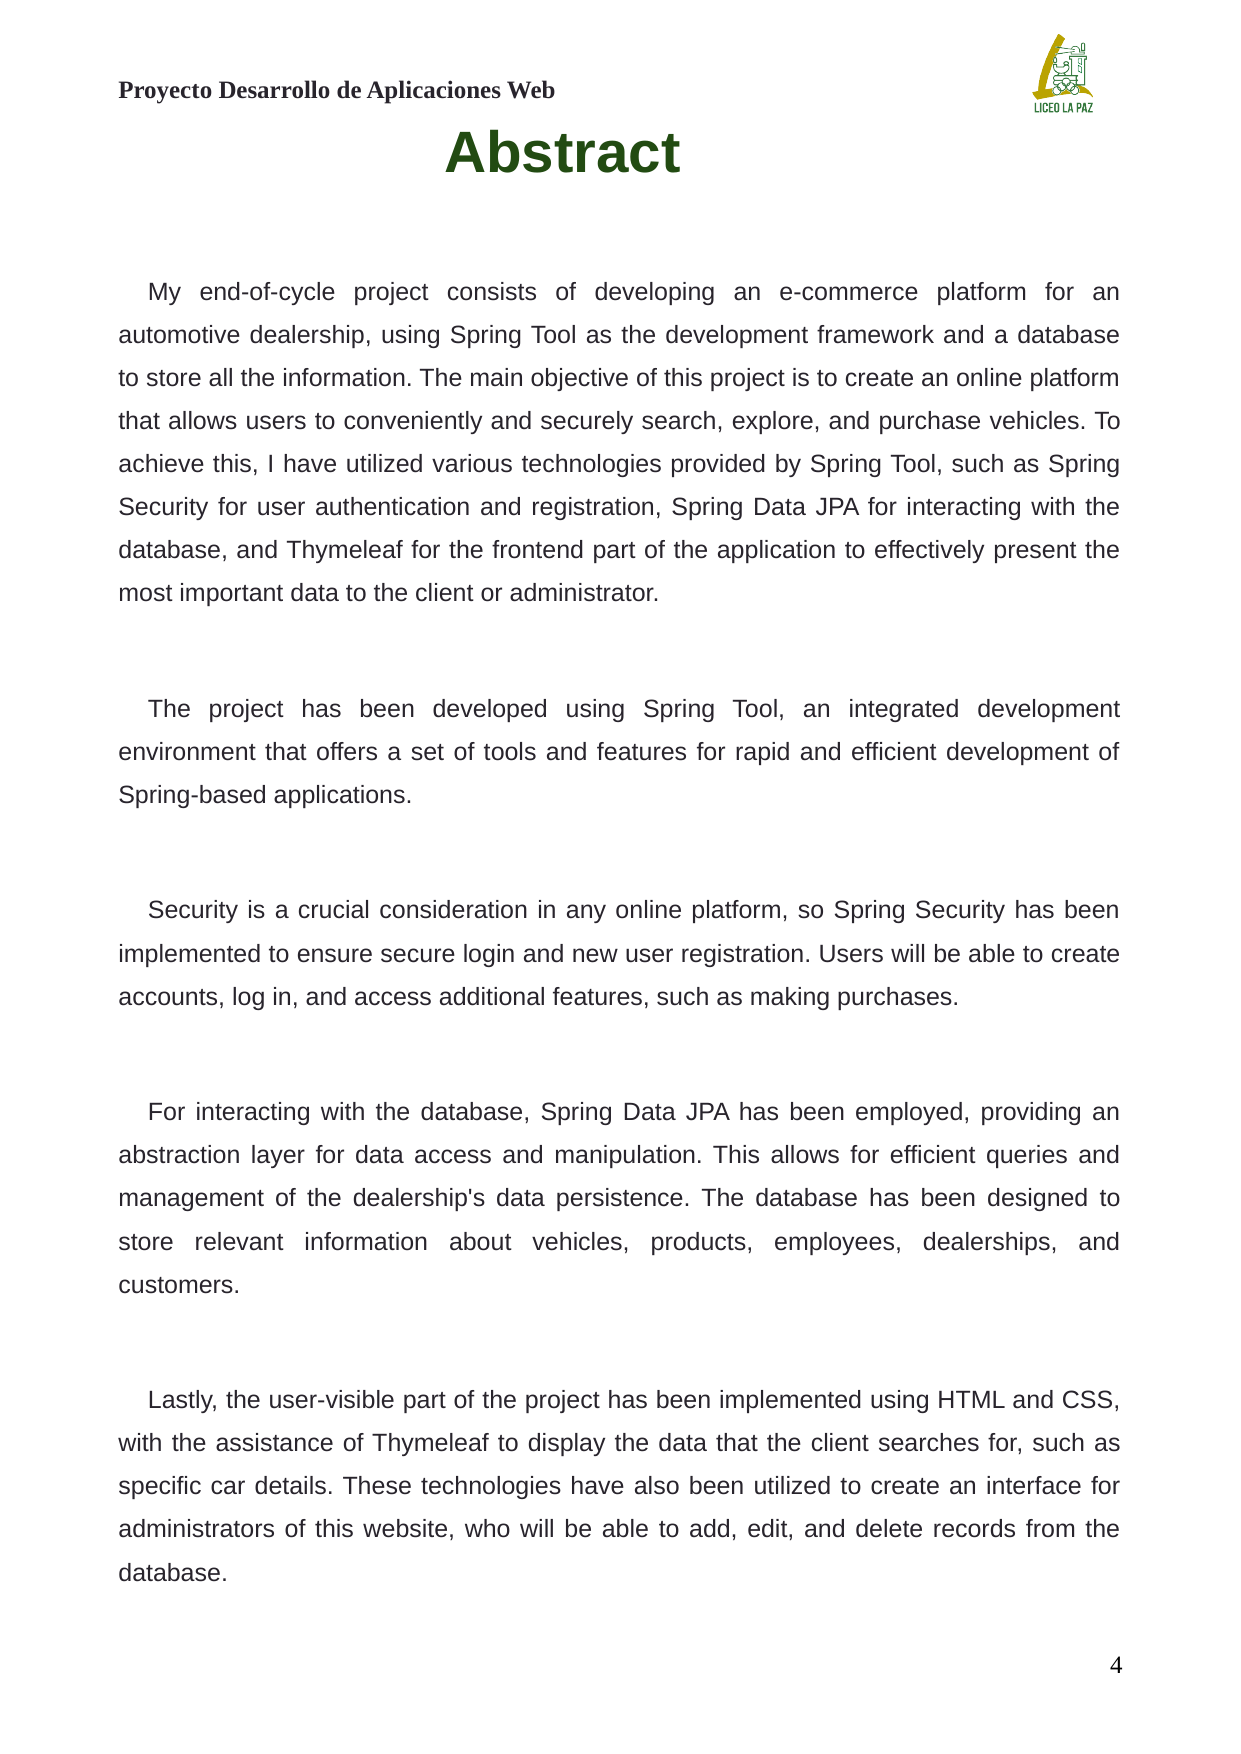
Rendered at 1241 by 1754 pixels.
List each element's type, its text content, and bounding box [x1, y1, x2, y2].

text Lastly, the user-visible part of the project has been implemented using HTML and CSS, with the assistance of Thymeleaf to display the data that the client searches for, such as specific car details. These technologies have also been utilized to create an interface for administrators of this website, who will be able to add, edit, and delete records from the database. [118, 1385, 1122, 1586]
picture [1025, 26, 1100, 118]
text My end-of-cycle project consists of developing an e-commerce platform for an automotive dealership, using Spring Tool as the development framework and a database to store all the information. The main objective of this project is to create an online platform that allows users to conveniently and securely search, explore, and purchase vehicles. To achieve this, I have utilized various technologies provided by Spring Tool, such as Spring Security for user authentication and registration, Spring Data JPA for interacting with the database, and Thymeleaf for the frontend part of the application to effectively present the most important data to the client or administrator. [118, 276, 1122, 607]
text The project has been developed using Spring Tool, an integrated development environment that offers a set of tools and features for rapid and efficient development of Spring-based applications. [118, 694, 1122, 809]
text Security is a crucial consideration in any online platform, so Spring Security has been implemented to ensure secure login and new user registration. Users will be able to create accounts, log in, and access additional features, such as making purchases. [118, 895, 1122, 1010]
text For interacting with the database, Spring Data JPA has been employed, providing an abstraction layer for data access and manipulation. This allows for efficient queries and management of the dealership's data persistence. The database has been designed to store relevant information about vehicles, products, employees, dealerships, and customers. [118, 1097, 1122, 1298]
subtitle Abstract [118, 118, 1122, 185]
